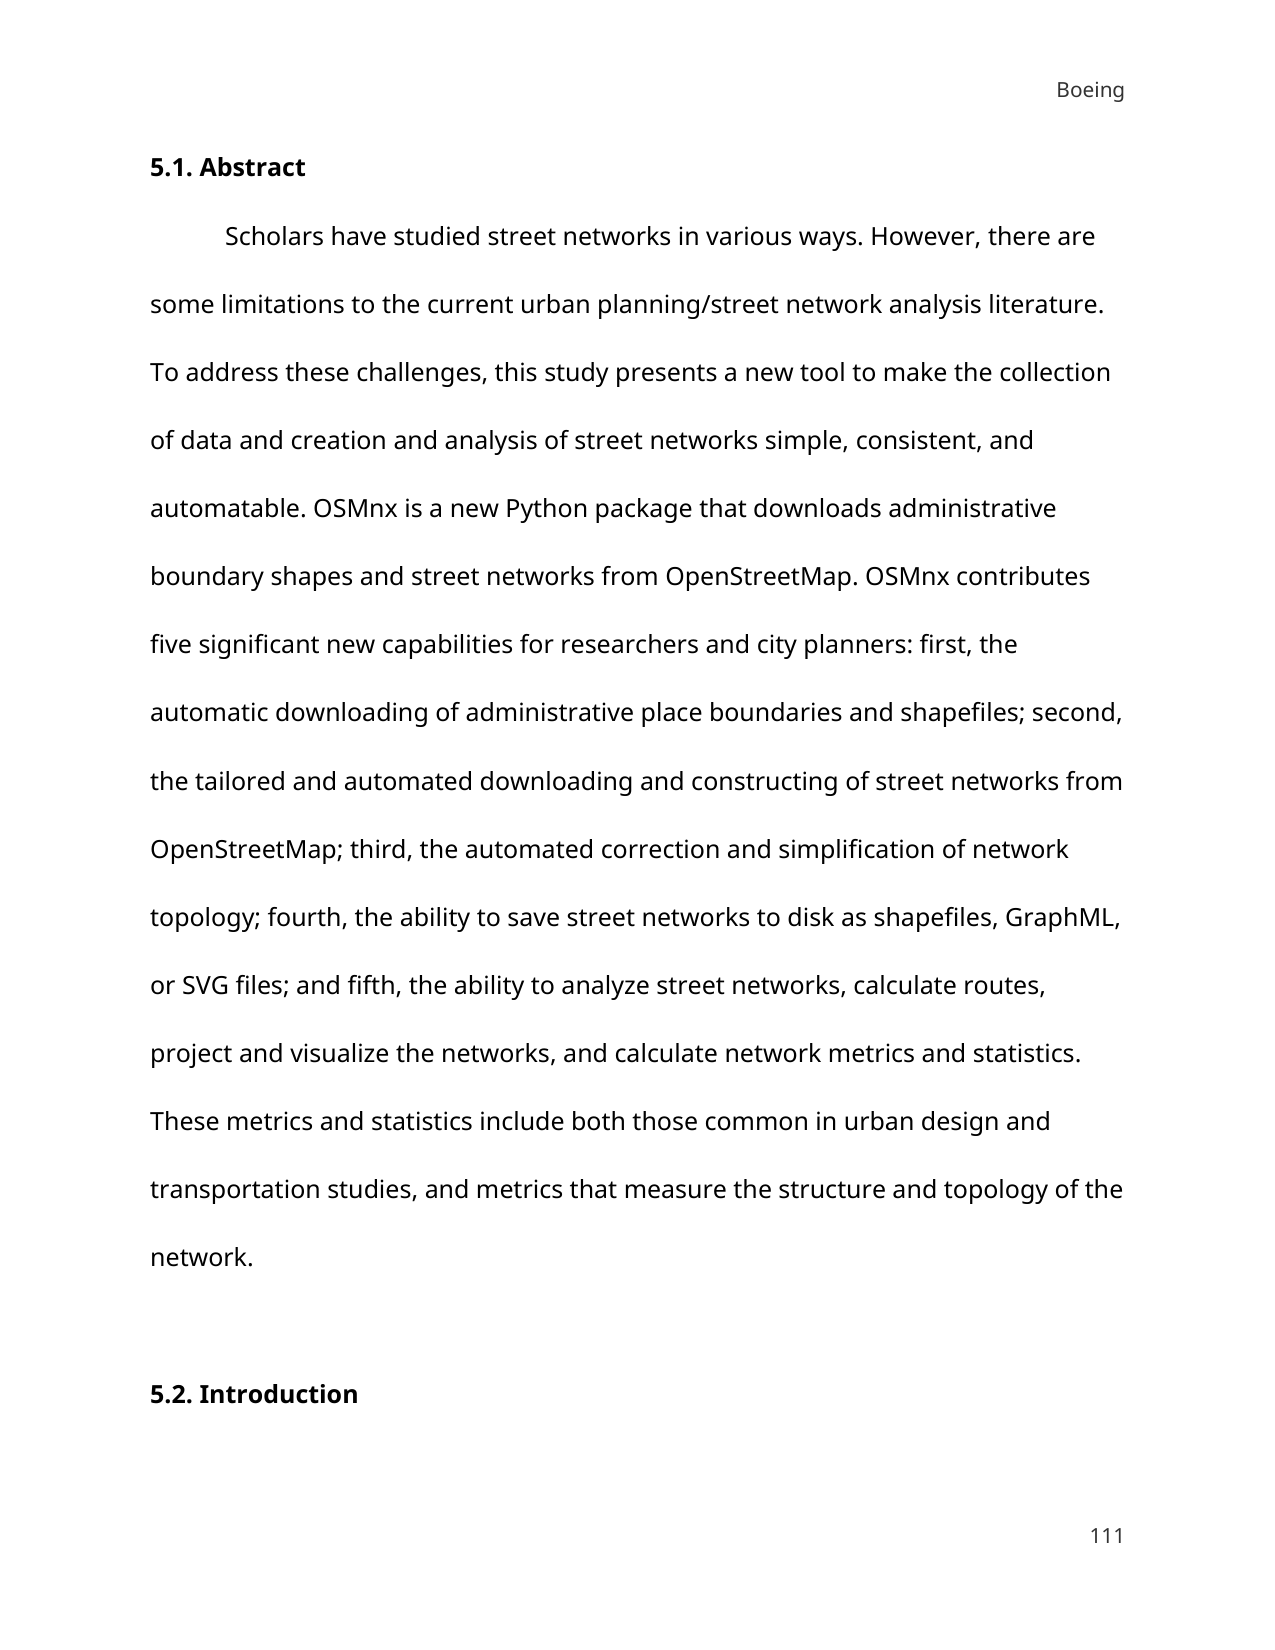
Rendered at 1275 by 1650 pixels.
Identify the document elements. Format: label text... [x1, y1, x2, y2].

subtitle Abstract [150, 150, 1125, 184]
text Scholars have studied street networks in various ways. However, there are some limitations to the current urban planning/street network analysis literature. To address these challenges, this study presents a new tool to make the collection of data and creation and analysis of street networks simple, consistent, and automatable. OSMnx is a new Python package that downloads administrative boundary shapes and street networks from OpenStreetMap. OSMnx contributes five significant new capabilities for researchers and city planners: first, the automatic downloading of administrative place boundaries and shapefiles; second, the tailored and automated downloading and constructing of street networks from OpenStreetMap; third, the automated correction and simplification of network topology; fourth, the ability to save street networks to disk as shapefiles, GraphML, or SVG files; and fifth, the ability to analyze street networks, calculate routes, project and visualize the networks, and calculate network metrics and statistics. These metrics and statistics include both those common in urban design and transportation studies, and metrics that measure the structure and topology of the network. [150, 218, 1125, 1274]
subtitle Introduction [150, 1376, 1125, 1410]
